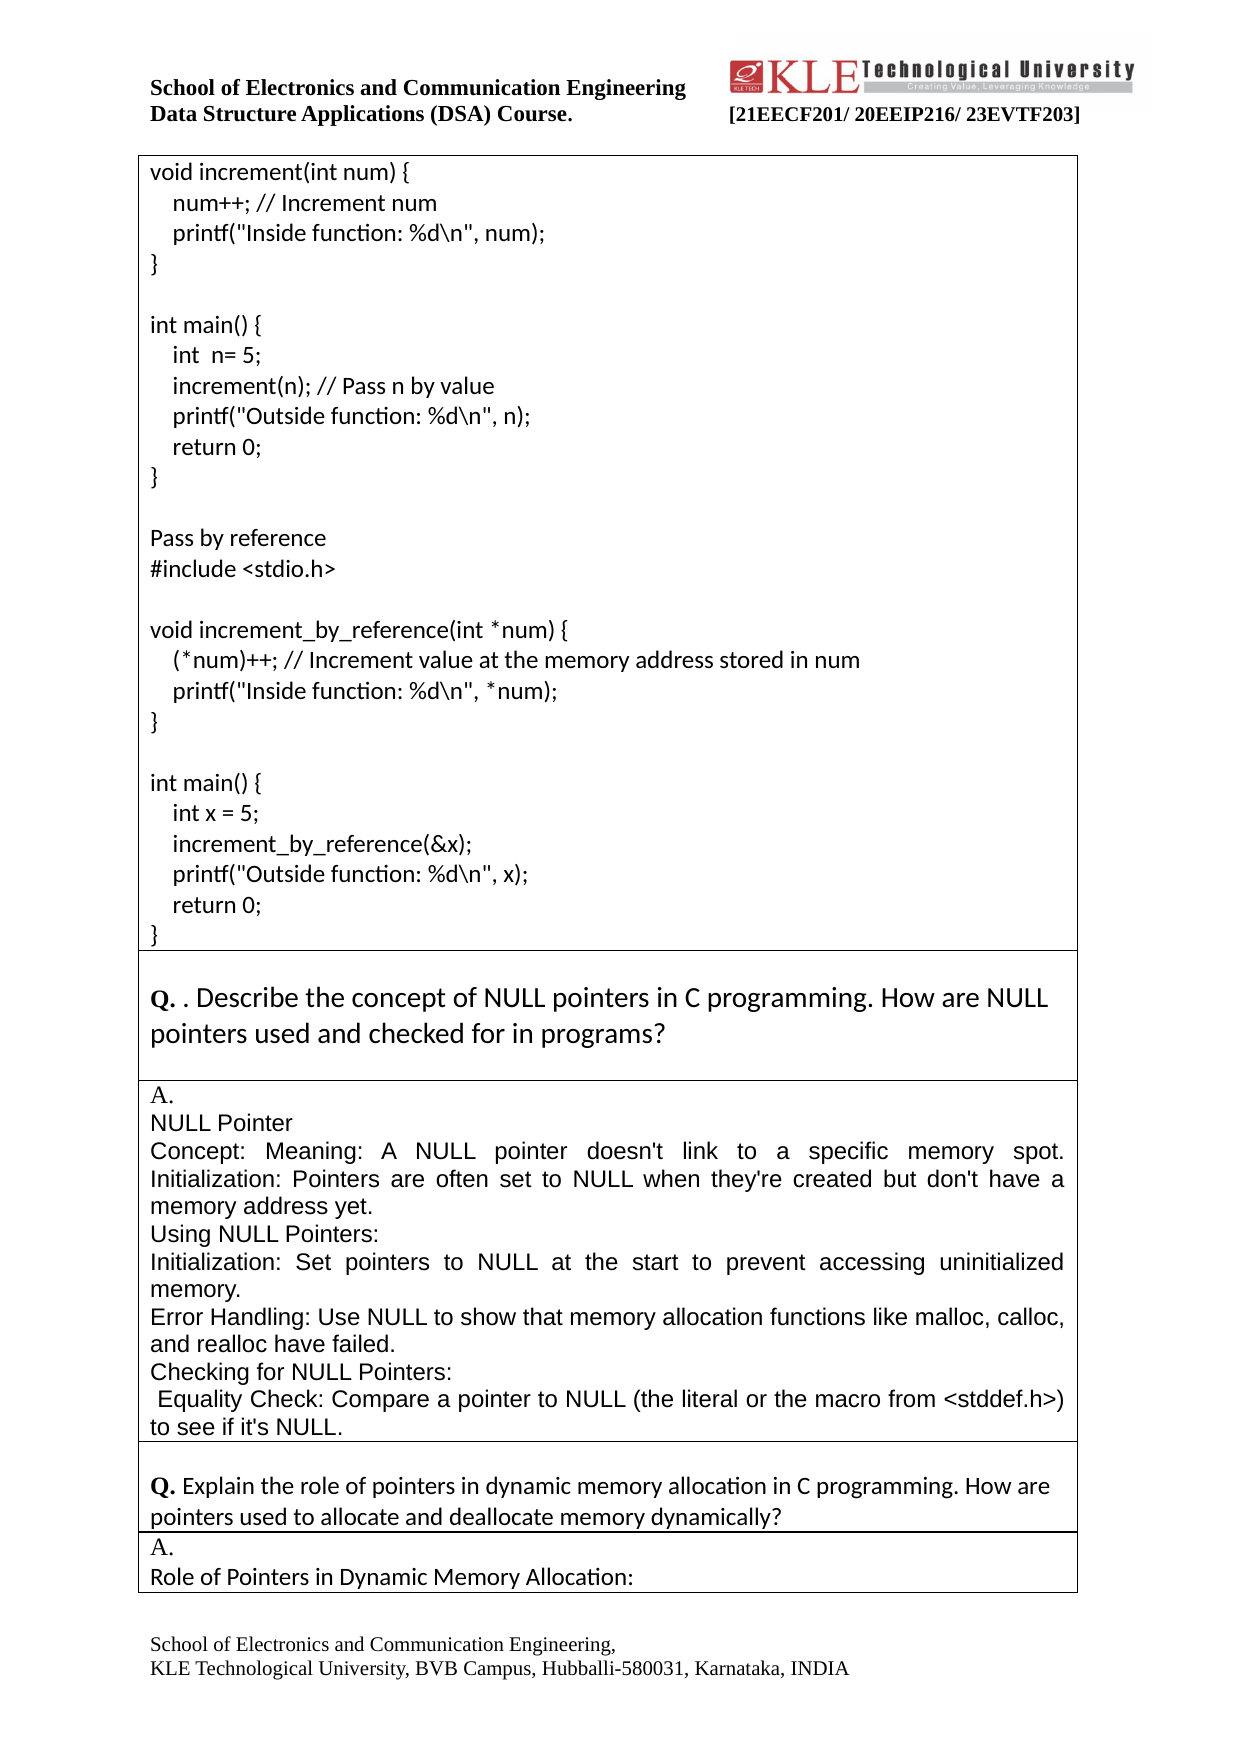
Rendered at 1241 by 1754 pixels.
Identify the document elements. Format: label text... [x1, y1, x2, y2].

table_cell Q. Explain the role of pointers in dynamic memory allocation in C programming. How are pointers used to allocate and deallocate memory dynamically? [139, 1442, 1077, 1531]
table_cell A. NULL Pointer Concept: Meaning: A NULL pointer doesn't link to a specific memory spot. Initialization: Pointers are often set to NULL when they're created but don't have a memory address yet. Using NULL Pointers: Initialization: Set pointers to NULL at the start to prevent accessing uninitialized memory. Error Handling: Use NULL to show that memory allocation functions like malloc, calloc, and realloc have failed. Checking for NULL Pointers: Equality Check: Compare a pointer to NULL (the literal or the macro from <stddef.h>) to see if it's NULL. [139, 1081, 1077, 1441]
picture [719, 32, 1151, 111]
table_cell Q. . Describe the concept of NULL pointers in C programming. How are NULL pointers used and checked for in programs? [139, 951, 1077, 1079]
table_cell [139, 1533, 1077, 1592]
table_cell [139, 156, 1077, 950]
